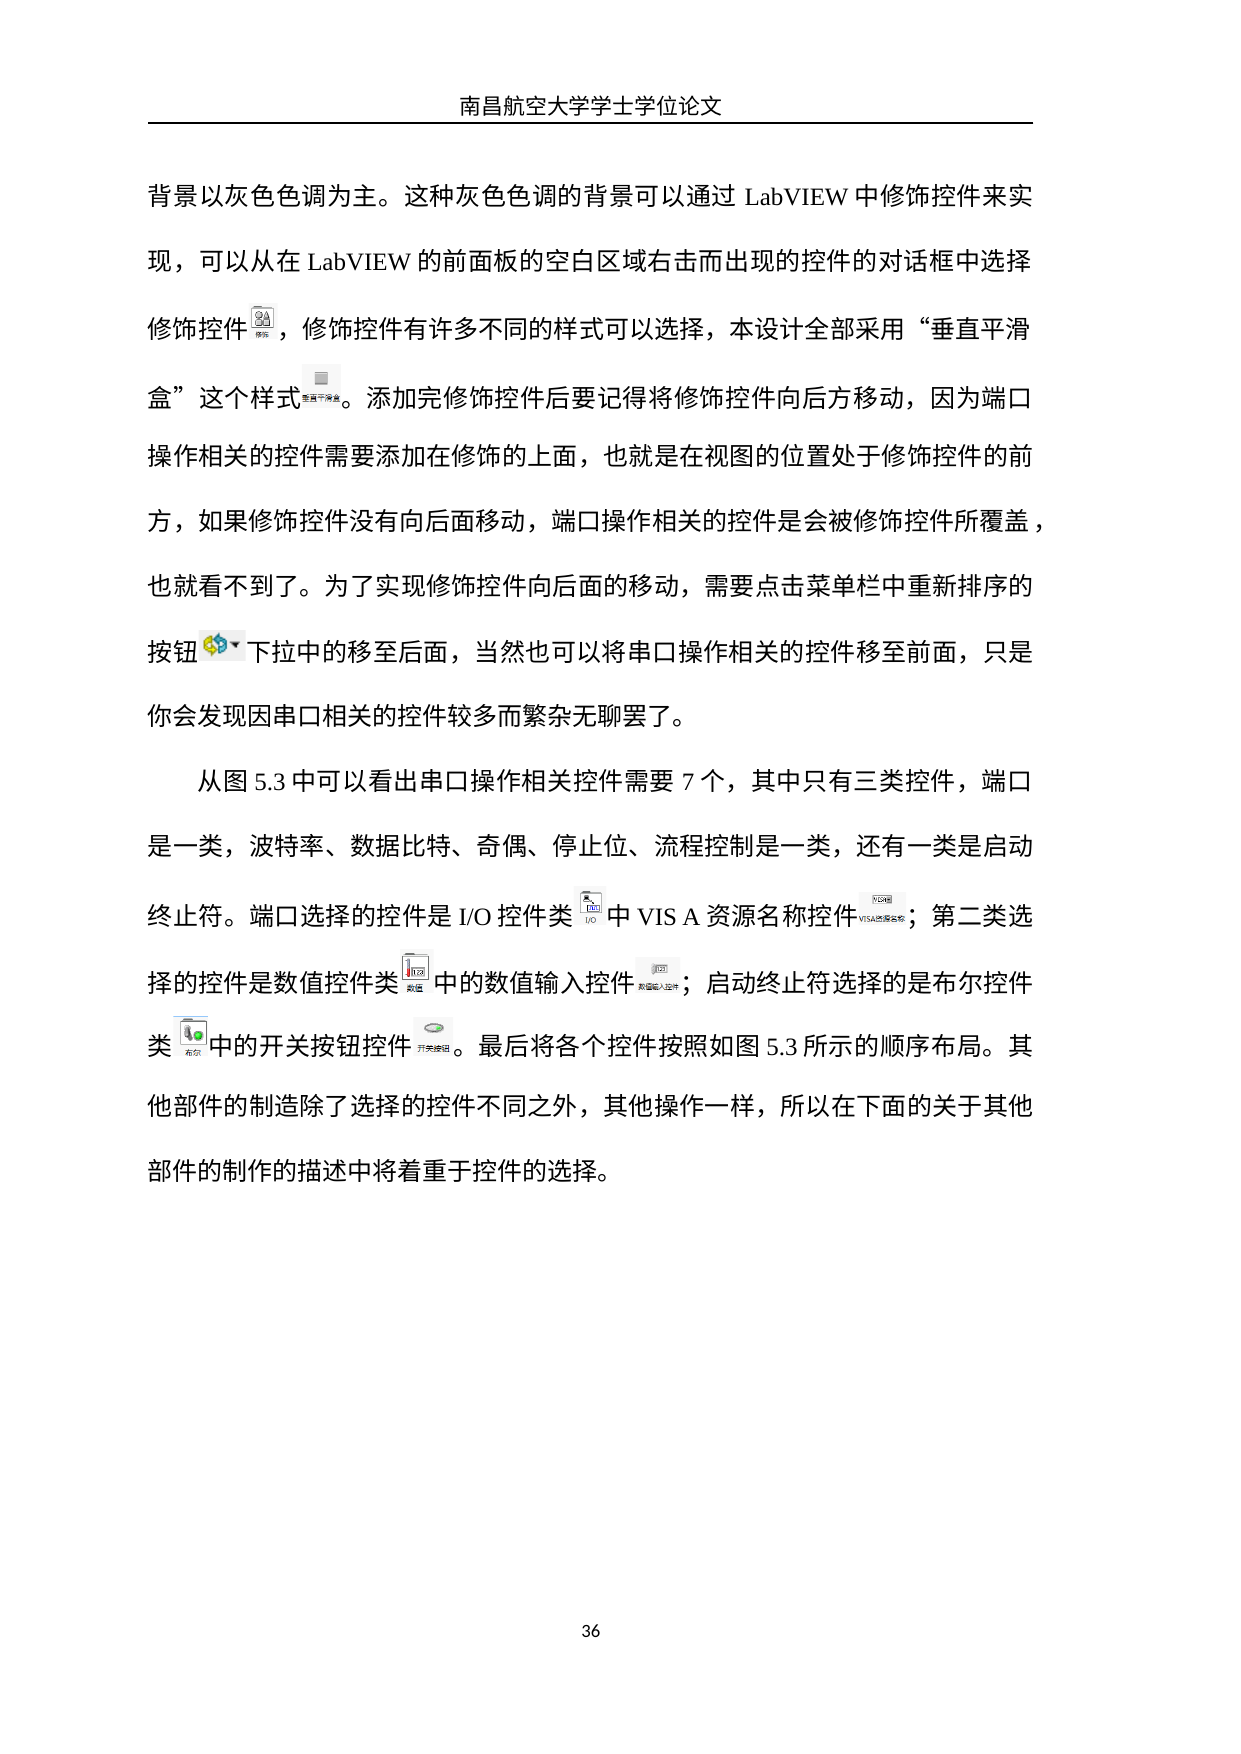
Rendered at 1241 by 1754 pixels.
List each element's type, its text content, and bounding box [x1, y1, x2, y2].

picture [173, 1016, 208, 1056]
text 从图5.3中可以看出串口操作相关控件需要7个，其中只有三类控件，端口是一类，波特率、数据比特、奇偶、停止位、流程控制是一类，还有一类是启动终止符。端口选择的控件是I/O控件类中VIS A资源名称控件；第二类选择的控件是数值控件类中的数值输入控件；启动终止符选择的是布尔控件类中的开关按钮控件。最后将各个控件按照如图5.3所示的顺序布局。其他部件的制造除了选择的控件不同之外，其他操作一样，所以在下面的关于其他部件的制作的描述中将着重于控件的选择。 [148, 747, 1033, 1202]
picture [858, 892, 907, 925]
picture [635, 957, 681, 993]
picture [248, 303, 278, 339]
picture [573, 886, 607, 925]
picture [413, 1017, 454, 1056]
picture [301, 364, 341, 408]
picture [198, 630, 246, 661]
picture [400, 949, 434, 993]
